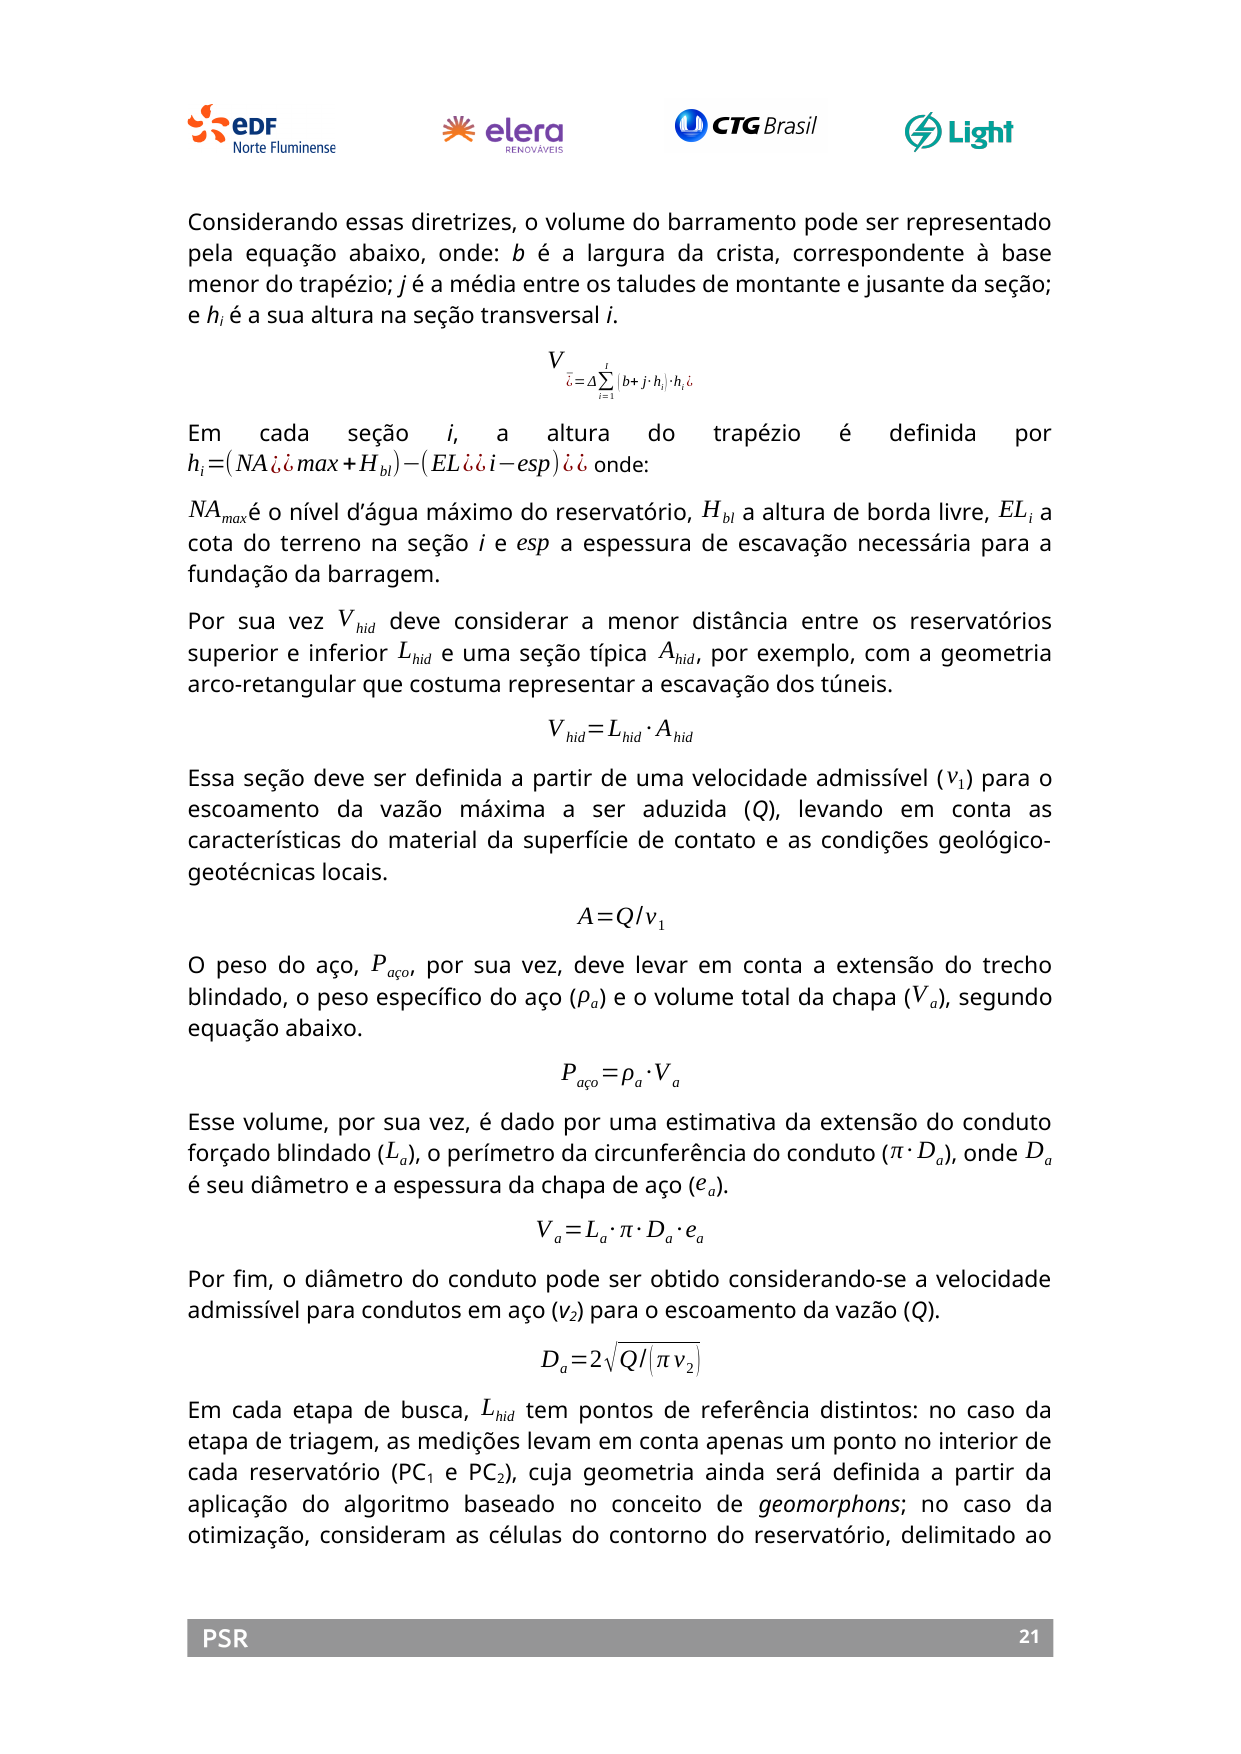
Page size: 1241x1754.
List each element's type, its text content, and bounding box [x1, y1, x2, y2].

picture [201, 1628, 250, 1649]
picture [905, 112, 1014, 153]
text é o nível d’água máximo do reservatório, a altura de borda livre, a cota do terreno na seção i e a espessura de escavação necessária para a fundação da barragem. [187, 496, 1053, 589]
text O peso do aço, , por sua vez, deve levar em conta a extensão do trecho blindado, o peso específico do aço () e o volume total da chapa (), segundo equação abaixo. [187, 949, 1053, 1043]
text Em cada seção i, a altura do trapézio é definida por onde: [187, 417, 1053, 480]
text Por sua vez deve considerar a menor distância entre os reservatórios superior e inferior e uma seção típica , por exemplo, com a geometria arco-retangular que costuma representar a escavação dos túneis. [187, 605, 1053, 699]
text Considerando essas diretrizes, o volume do barramento pode ser representado pela equação abaixo, onde: b é a largura da crista, correspondente à base menor do trapézio; j é a média entre os taludes de montante e jusante da seção; e hi é a sua altura na seção transversal i. [187, 206, 1053, 331]
picture [187, 104, 336, 153]
picture [442, 116, 563, 153]
text Esse volume, por sua vez, é dado por uma estimativa da extensão do conduto forçado blindado (), o perímetro da circunferência do conduto (), onde é seu diâmetro e a espessura da chapa de aço (). [187, 1106, 1053, 1200]
text Essa seção deve ser definida a partir de uma velocidade admissível () para o escoamento da vazão máxima a ser aduzida (Q), levando em conta as características do material da superfície de contato e as condições geológico-geotécnicas locais. [187, 762, 1053, 887]
picture [664, 98, 828, 153]
text Por fim, o diâmetro do conduto pode ser obtido considerando-se a velocidade admissível para condutos em aço (v2) para o escoamento da vazão (Q). [187, 1262, 1053, 1325]
